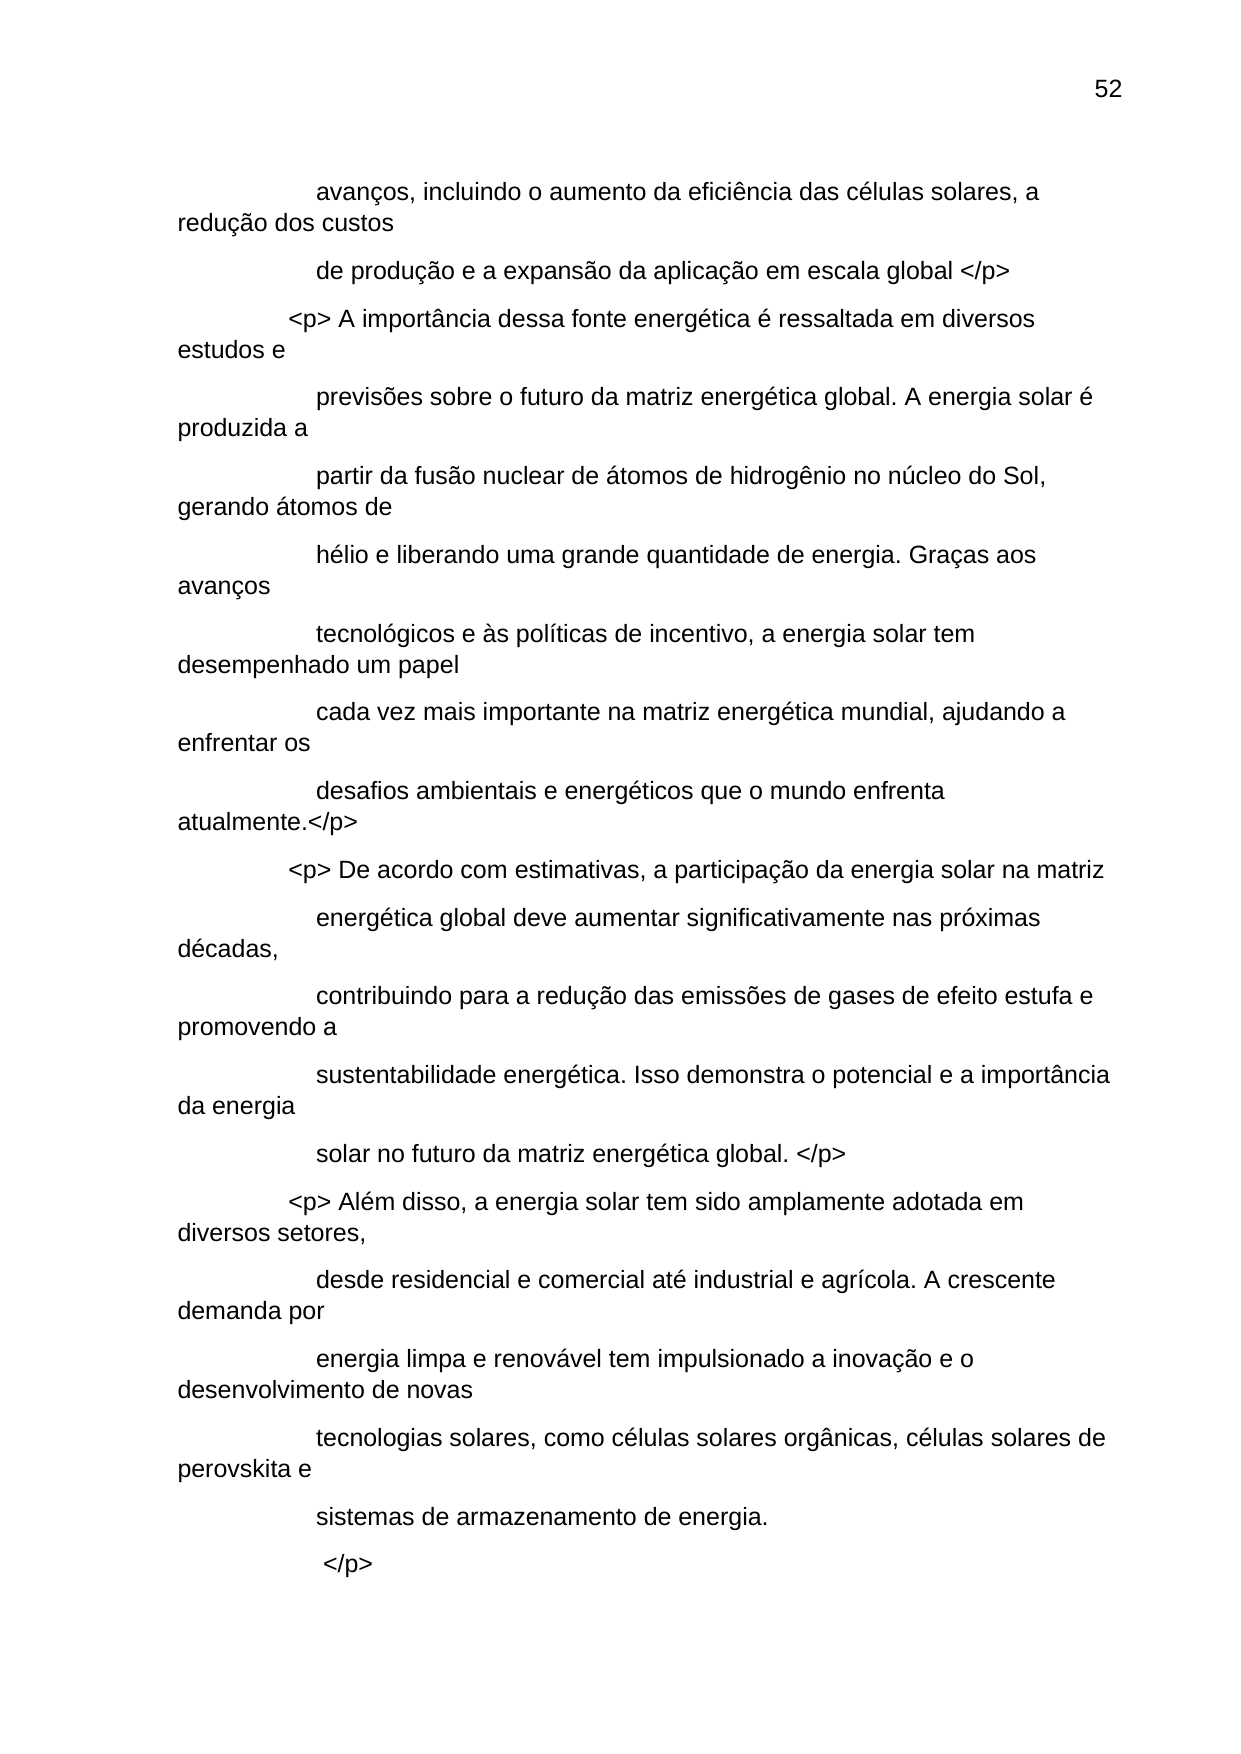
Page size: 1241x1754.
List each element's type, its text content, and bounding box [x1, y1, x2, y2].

text <p> De acordo com estimativas, a participação da energia solar na matriz [177, 855, 1122, 884]
text </p> [177, 1549, 1122, 1578]
text energia limpa e renovável tem impulsionado a inovação e o desenvolvimento de novas [177, 1344, 1122, 1404]
text desde residencial e comercial até industrial e agrícola. A crescente demanda por [177, 1265, 1122, 1325]
text <p> Além disso, a energia solar tem sido amplamente adotada em diversos setores, [177, 1187, 1122, 1246]
text sistemas de armazenamento de energia. [177, 1502, 1122, 1530]
text avanços, incluindo o aumento da eficiência das células solares, a redução dos custos [177, 177, 1122, 237]
text previsões sobre o futuro da matriz energética global. A energia solar é produzida a [177, 382, 1122, 442]
text contribuindo para a redução das emissões de gases de efeito estufa e promovendo a [177, 981, 1122, 1041]
text partir da fusão nuclear de átomos de hidrogênio no núcleo do Sol, gerando átomos de [177, 461, 1122, 521]
text hélio e liberando uma grande quantidade de energia. Graças aos avanços [177, 540, 1122, 600]
text sustentabilidade energética. Isso demonstra o potencial e a importância da energia [177, 1060, 1122, 1120]
text energética global deve aumentar significativamente nas próximas décadas, [177, 903, 1122, 962]
text tecnológicos e às políticas de incentivo, a energia solar tem desempenhado um papel [177, 619, 1122, 678]
text <p> A importância dessa fonte energética é ressaltada em diversos estudos e [177, 304, 1122, 363]
text tecnologias solares, como células solares orgânicas, células solares de perovskita e [177, 1423, 1122, 1483]
text de produção e a expansão da aplicação em escala global </p> [177, 256, 1122, 285]
text desafios ambientais e energéticos que o mundo enfrenta atualmente.</p> [177, 776, 1122, 836]
text cada vez mais importante na matriz energética mundial, ajudando a enfrentar os [177, 697, 1122, 757]
text solar no futuro da matriz energética global. </p> [177, 1139, 1122, 1168]
